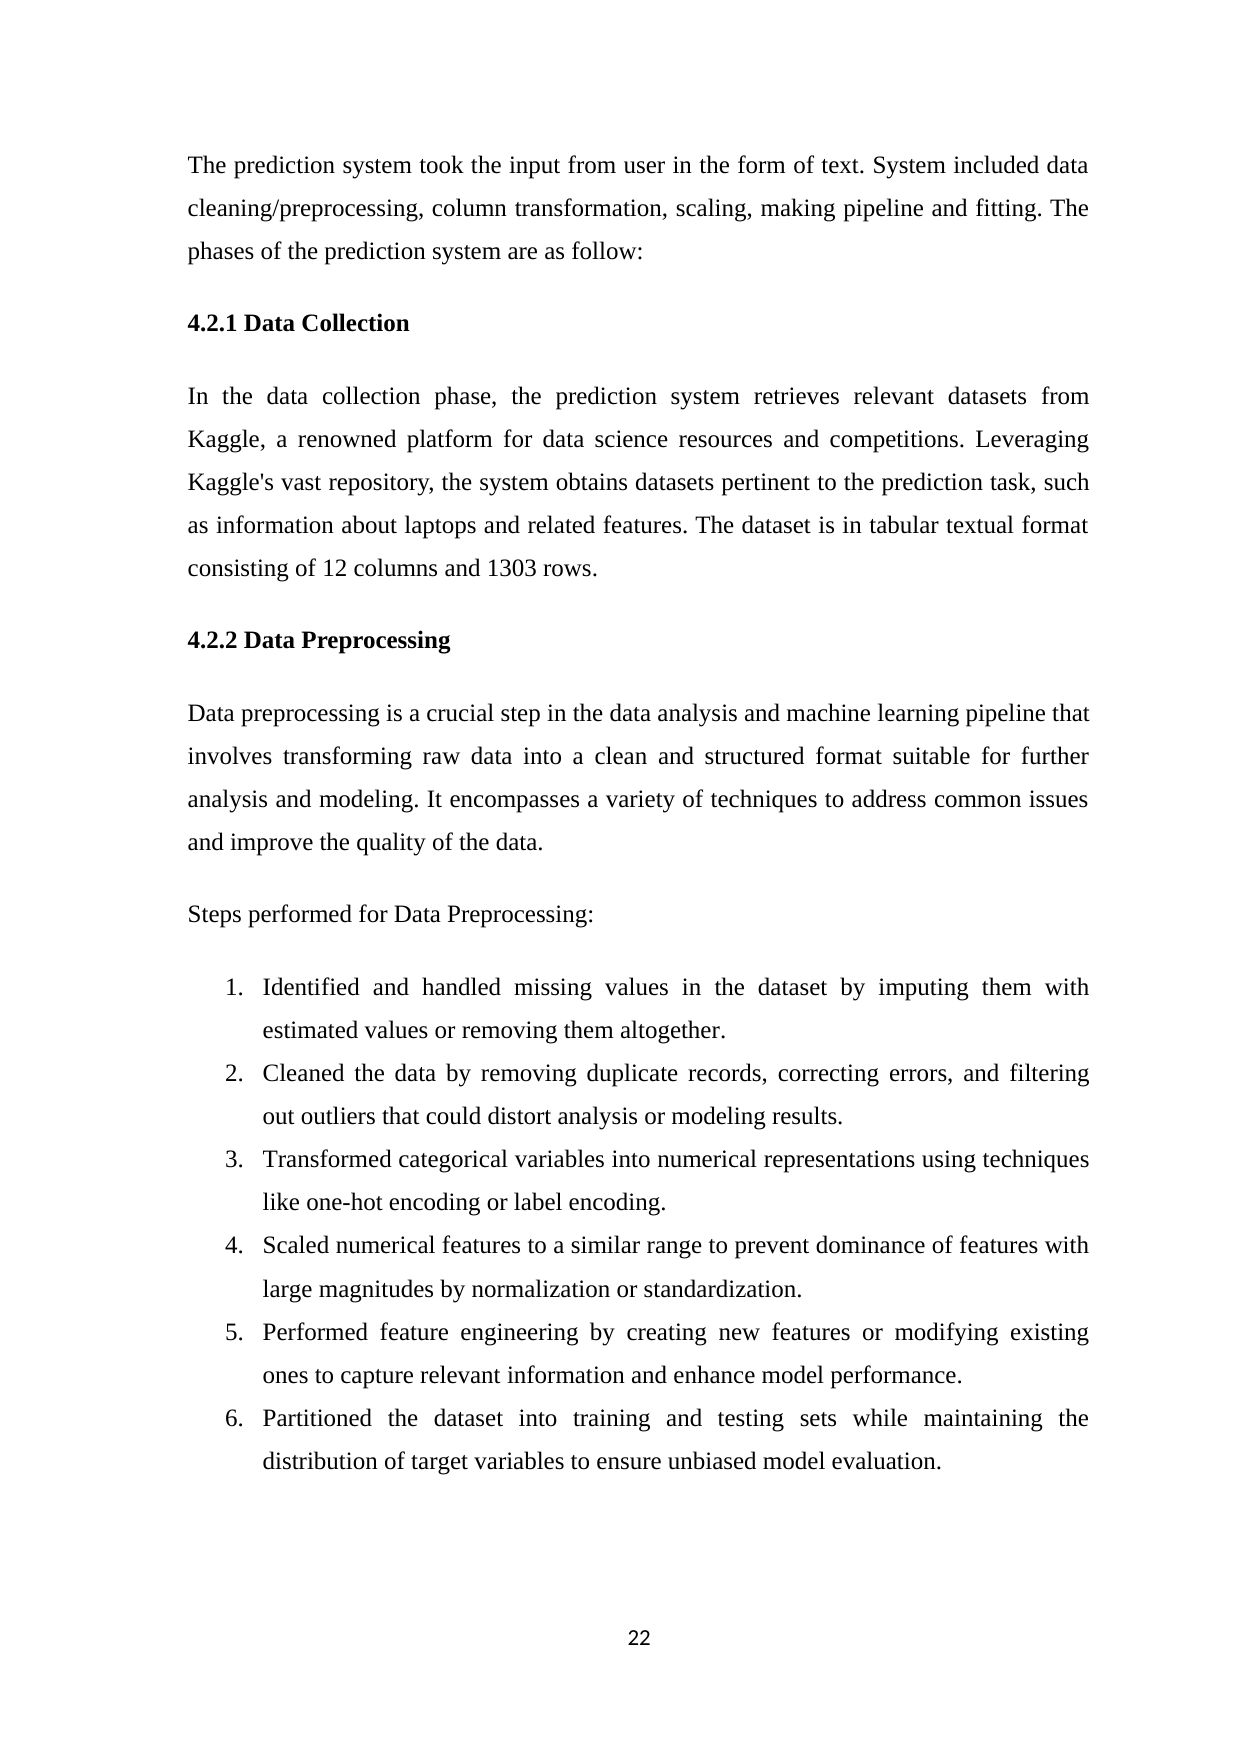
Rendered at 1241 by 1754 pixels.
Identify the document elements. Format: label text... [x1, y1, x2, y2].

subtitle Data Collection [187, 308, 1090, 337]
list Identified and handled missing values in the dataset by imputing them with estimated values or removing them altogether. [225, 972, 1090, 1044]
text In the data collection phase, the prediction system retrieves relevant datasets from Kaggle, a renowned platform for data science resources and competitions. Leveraging Kaggle's vast repository, the system obtains datasets pertinent to the prediction task, such as information about laptops and related features. The dataset is in tabular textual format consisting of 12 columns and 1303 rows. [187, 381, 1090, 582]
list Cleaned the data by removing duplicate records, correcting errors, and filtering out outliers that could distort analysis or modeling results. [225, 1058, 1090, 1130]
list Scaled numerical features to a similar range to prevent dominance of features with large magnitudes by normalization or standardization. [225, 1231, 1090, 1302]
list Partitioned the dataset into training and testing sets while maintaining the distribution of target variables to ensure unbiased model evaluation. [225, 1403, 1090, 1475]
list Performed feature engineering by creating new features or modifying existing ones to capture relevant information and enhance model performance. [225, 1317, 1090, 1389]
text Data preprocessing is a crucial step in the data analysis and machine learning pipeline that involves transforming raw data into a clean and structured format suitable for further analysis and modeling. It encompasses a variety of techniques to address common issues and improve the quality of the data. [187, 698, 1090, 856]
subtitle Data Preprocessing [187, 626, 1090, 654]
text Steps performed for Data Preprocessing: [187, 899, 1090, 928]
text The prediction system took the input from user in the form of text. System included data cleaning/preprocessing, column transformation, scaling, making pipeline and fitting. The phases of the prediction system are as follow: [187, 150, 1090, 265]
list Transformed categorical variables into numerical representations using techniques like one-hot encoding or label encoding. [225, 1144, 1090, 1216]
